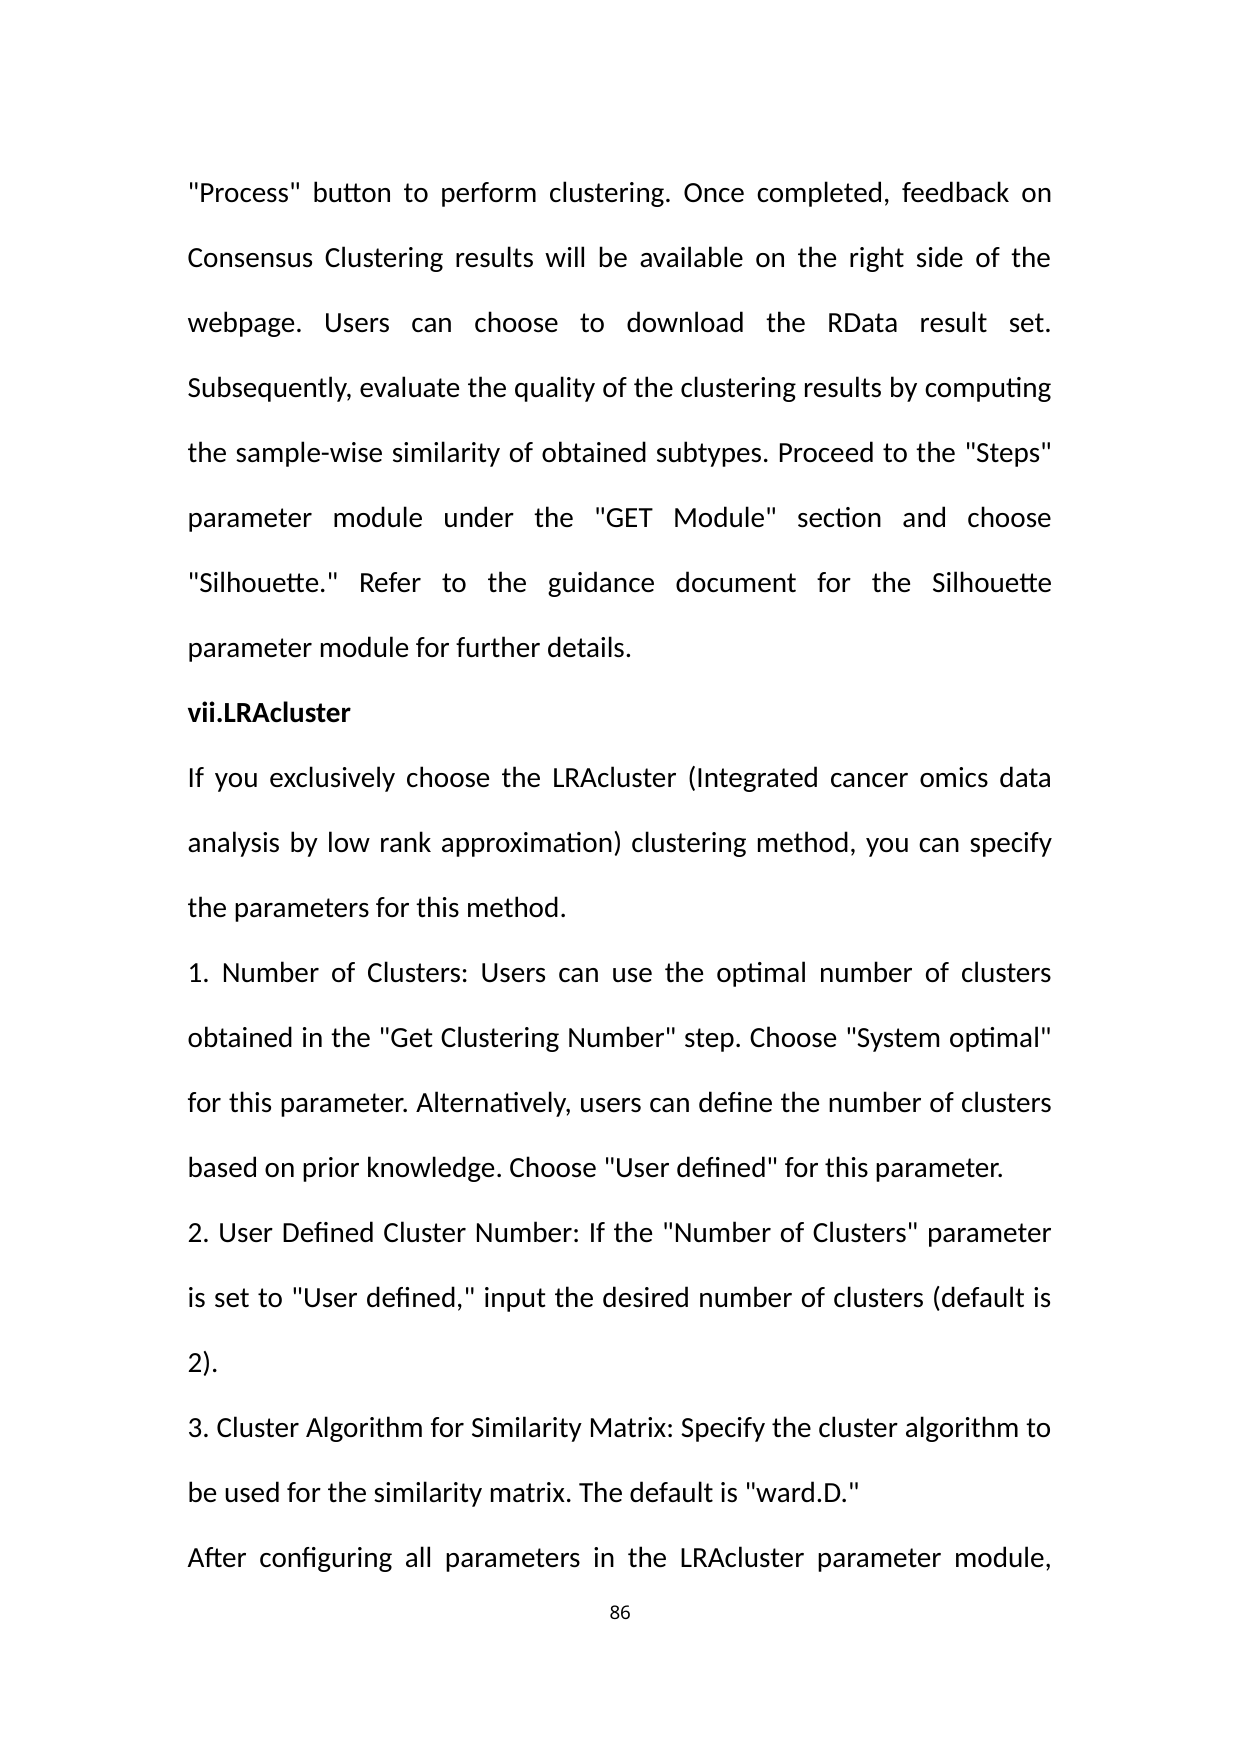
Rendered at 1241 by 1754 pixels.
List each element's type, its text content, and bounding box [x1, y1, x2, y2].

text If you exclusively choose the LRAcluster (Integrated cancer omics data analysis by low rank approximation) clustering method, you can specify the parameters for this method. [187, 745, 1053, 940]
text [187, 1525, 1053, 1590]
text 1. Number of Clusters: Users can use the optimal number of clusters obtained in the "Get Clustering Number" step. Choose "System optimal" for this parameter. Alternatively, users can define the number of clusters based on prior knowledge. Choose "User defined" for this parameter. [187, 940, 1053, 1200]
subtitle vii.LRAcluster [187, 680, 1053, 745]
text 3. Cluster Algorithm for Similarity Matrix: Specify the cluster algorithm to be used for the similarity matrix. The default is "ward.D." [187, 1395, 1053, 1525]
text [187, 160, 1053, 680]
text 2. User Defined Cluster Number: If the "Number of Clusters" parameter is set to "User defined," input the desired number of clusters (default is 2). [187, 1200, 1053, 1395]
